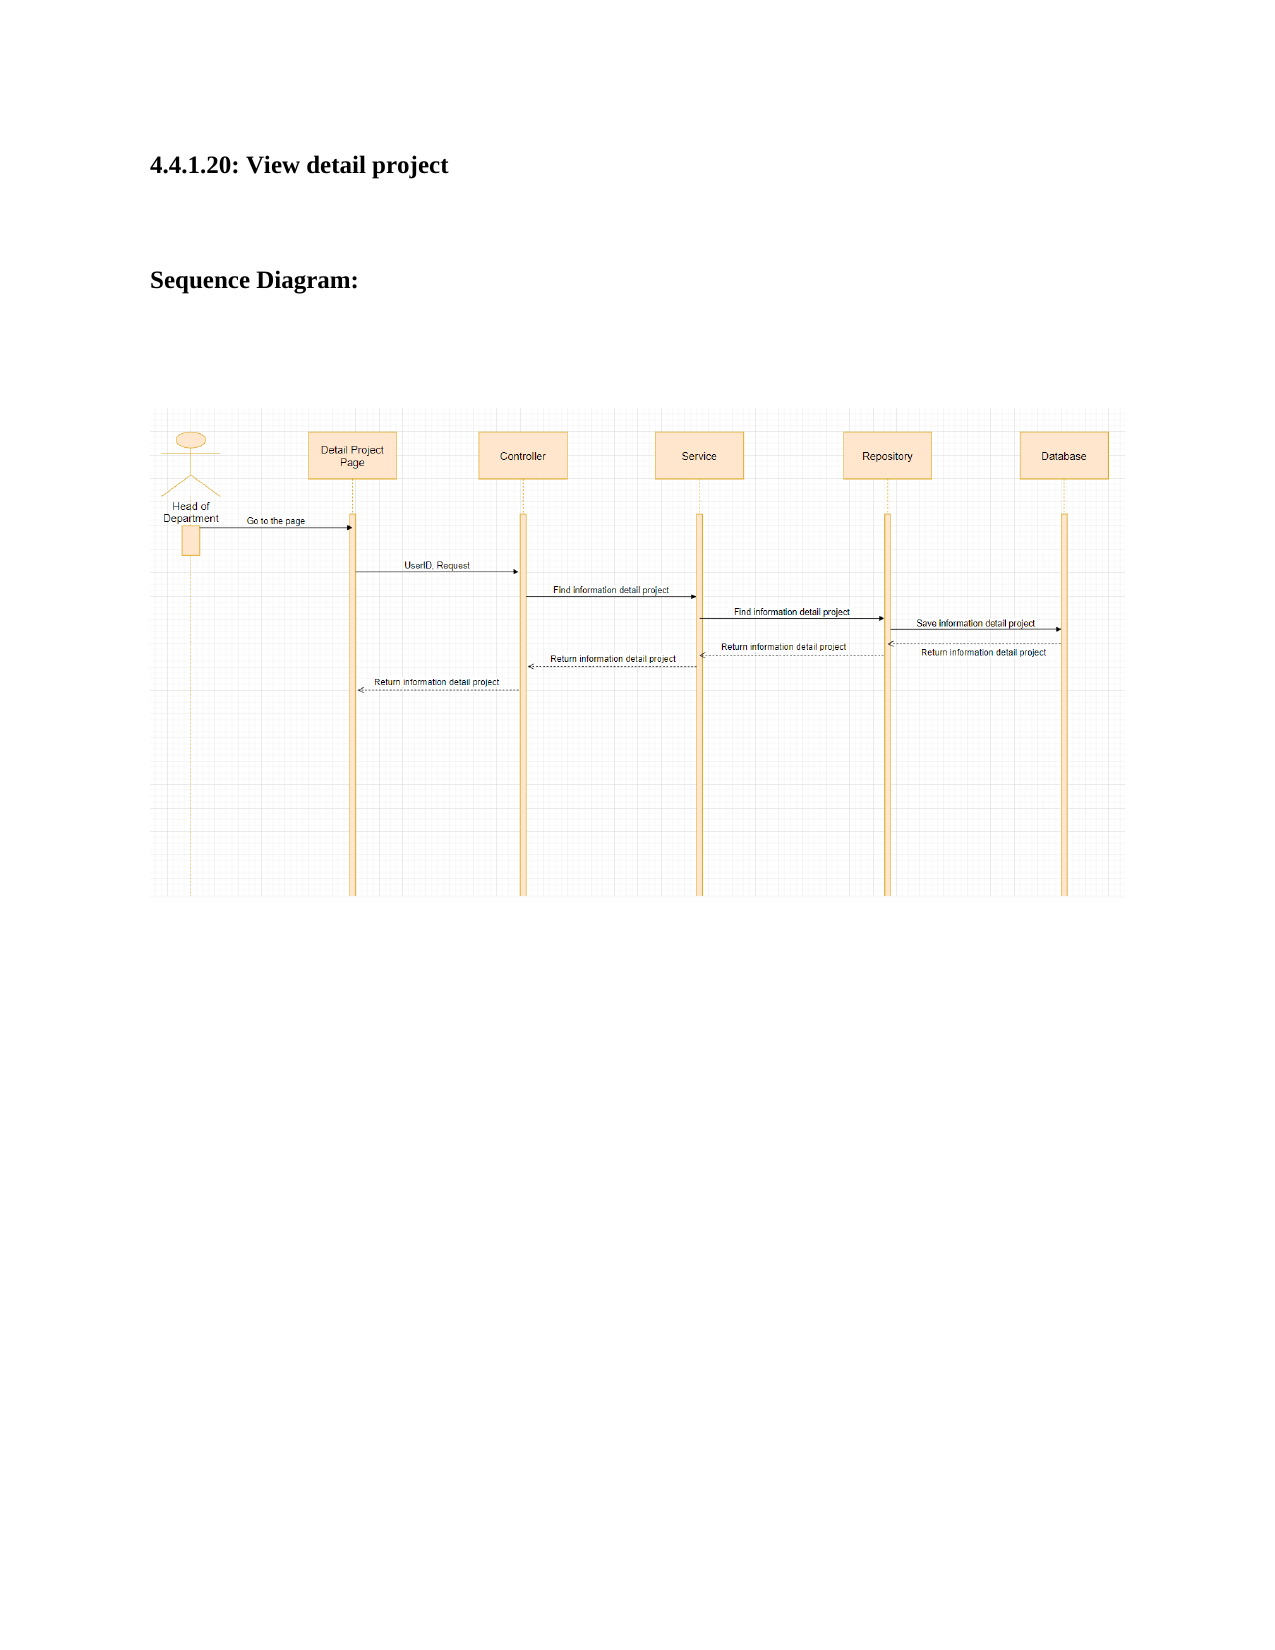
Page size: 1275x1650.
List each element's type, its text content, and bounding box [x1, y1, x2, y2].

picture [150, 408, 1125, 898]
text 4.4.1.20: View detail project [150, 150, 1125, 179]
text Sequence Diagram: [150, 265, 1125, 294]
